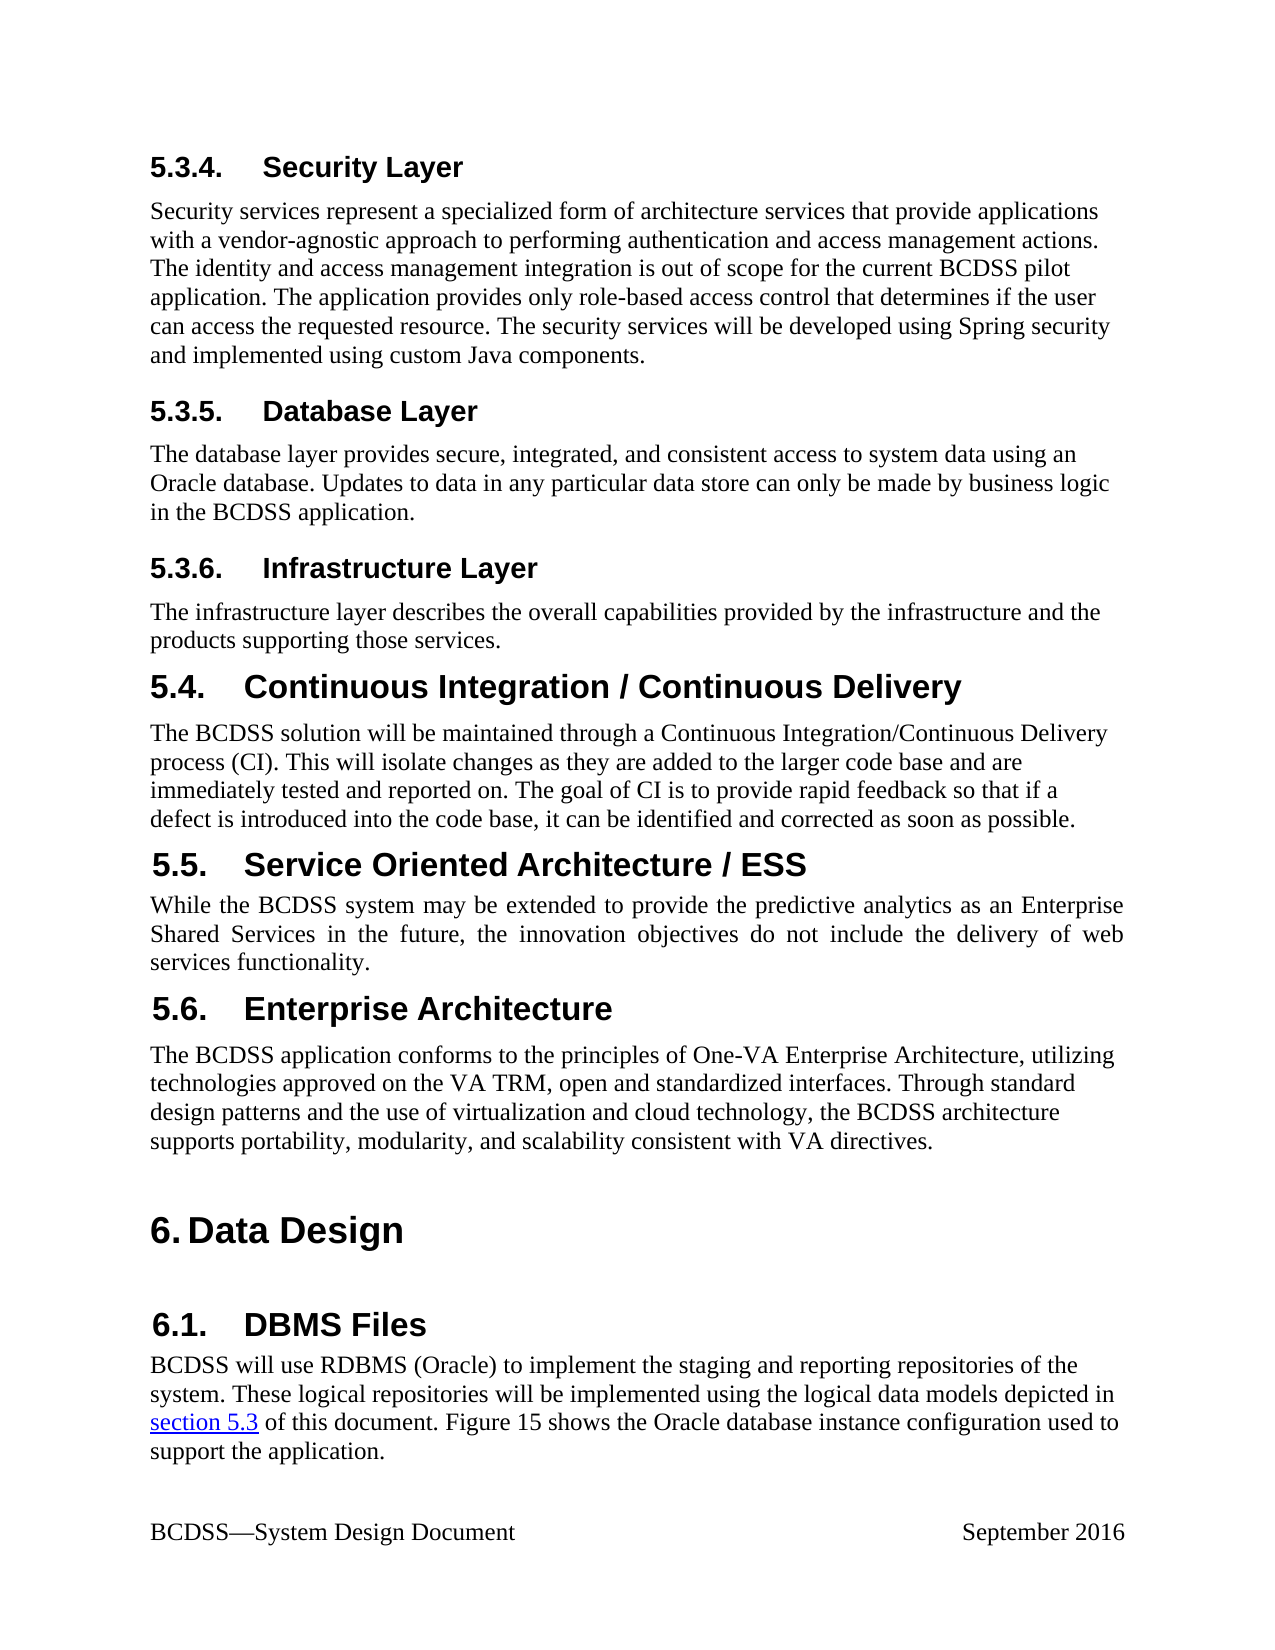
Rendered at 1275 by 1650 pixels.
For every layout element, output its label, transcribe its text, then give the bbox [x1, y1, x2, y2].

text The infrastructure layer describes the overall capabilities provided by the infrastructure and the products supporting those services. [150, 597, 1125, 654]
subtitle Continuous Integration / Continuous Delivery [150, 667, 1125, 705]
subtitle DBMS Files [152, 1305, 1125, 1344]
text The BCDSS application conforms to the principles of One-VA Enterprise Architecture, utilizing technologies approved on the VA TRM, open and standardized interfaces. Through standard design patterns and the use of virtualization and cloud technology, the BCDSS architecture supports portability, modularity, and scalability consistent with VA directives. [150, 1040, 1125, 1155]
subtitle Enterprise Architecture [152, 989, 1125, 1027]
subtitle Service Oriented Architecture / ESS [152, 845, 1125, 884]
text Security services represent a specialized form of architecture services that provide applications with a vendor-agnostic approach to performing authentication and access management actions. The identity and access management integration is out of scope for the current BCDSS pilot application. The application provides only role-based access control that determines if the user can access the requested resource. The security services will be developed using Spring security and implemented using custom Java components. [150, 196, 1125, 368]
text While the BCDSS system may be extended to provide the predictive analytics as an Enterprise Shared Services in the future, the innovation objectives do not include the delivery of web services functionality. [150, 890, 1125, 976]
text BCDSS will use RDBMS (Oracle) to implement the staging and reporting repositories of the system. These logical repositories will be implemented using the logical data models depicted in section 5.3 of this document. Figure 15 shows the Oracle database instance configuration used to support the application. [150, 1350, 1125, 1465]
subtitle Data Design [150, 1208, 1125, 1252]
text The database layer provides secure, integrated, and consistent access to system data using an Oracle database. Updates to data in any particular data store can only be made by business logic in the BCDSS application. [150, 439, 1125, 526]
subtitle Infrastructure Layer [150, 551, 1125, 584]
subtitle Security Layer [150, 150, 1125, 183]
subtitle Database Layer [150, 393, 1125, 427]
text The BCDSS solution will be maintained through a Continuous Integration/Continuous Delivery process (CI). This will isolate changes as they are added to the larger code base and are immediately tested and reported on. The goal of CI is to provide rapid feedback so that if a defect is introduced into the code base, it can be identified and corrected as soon as possible. [150, 718, 1125, 833]
